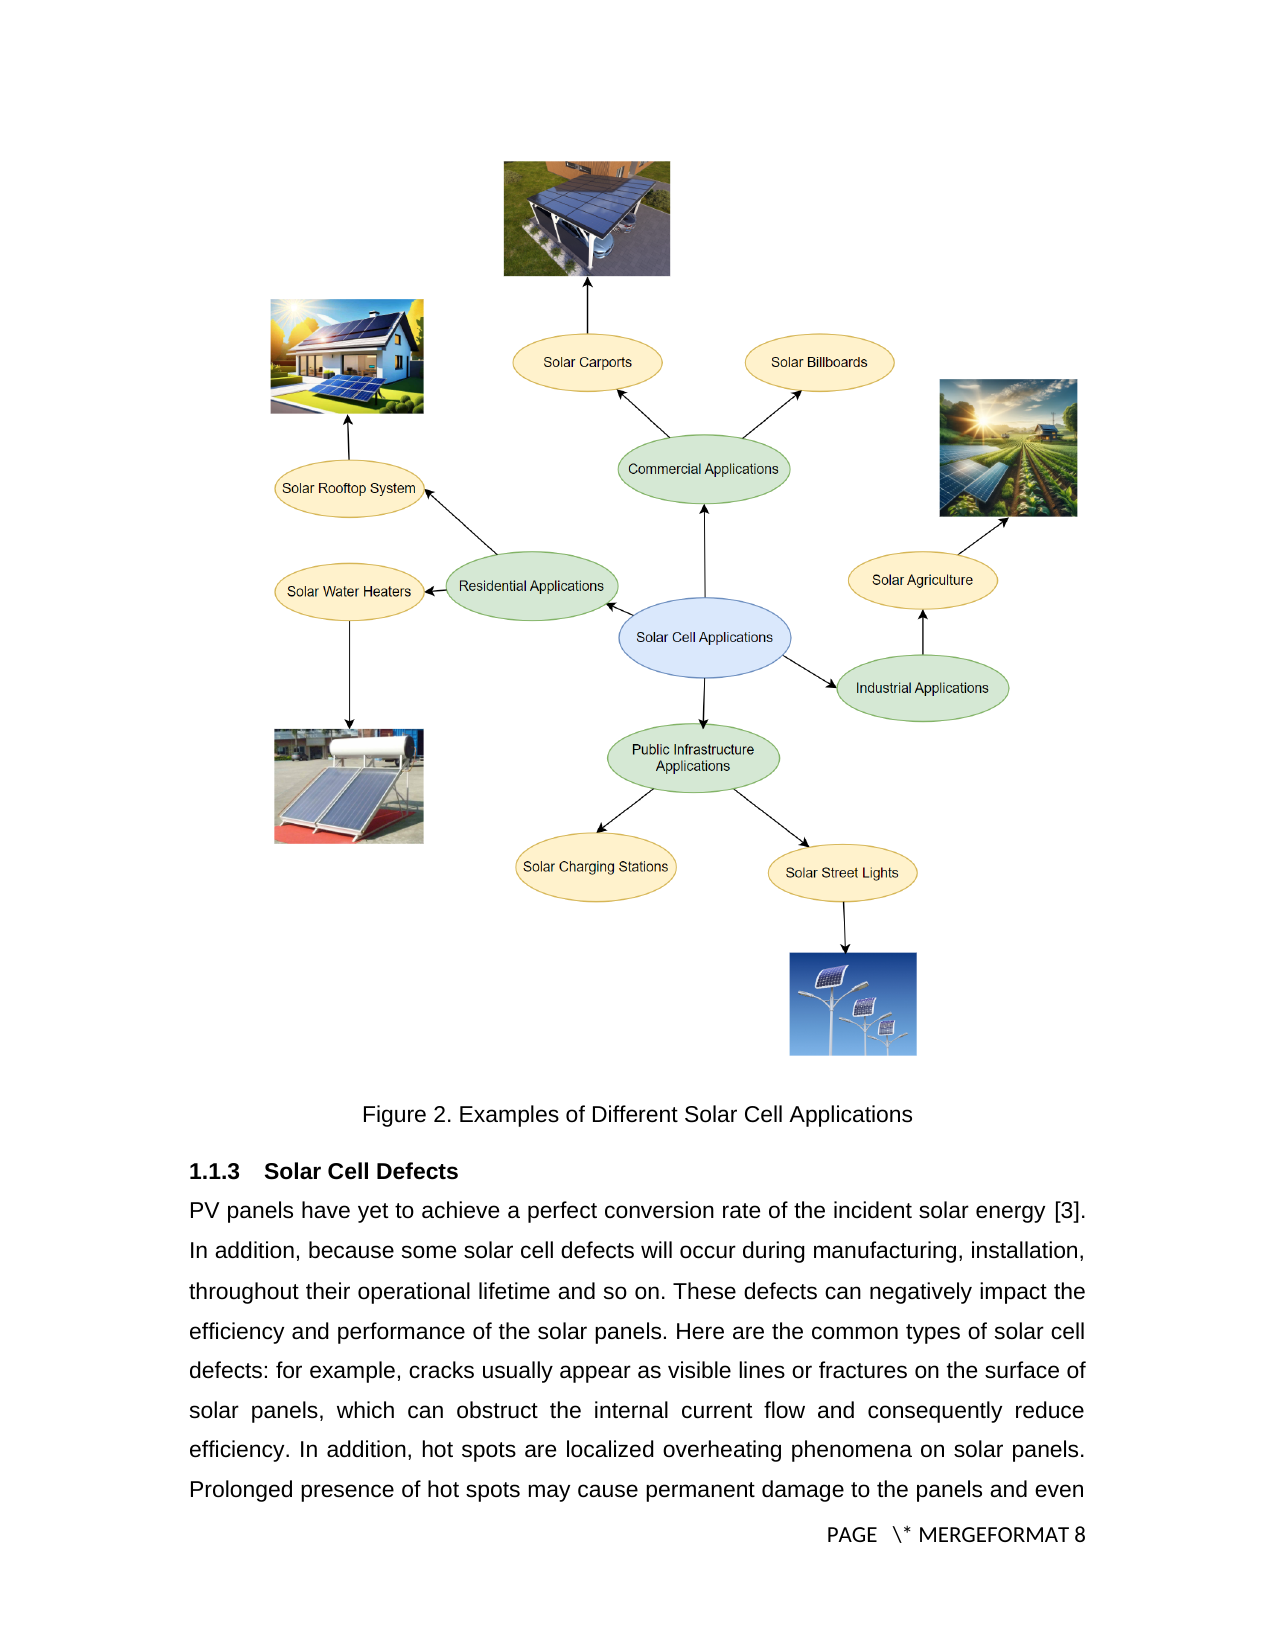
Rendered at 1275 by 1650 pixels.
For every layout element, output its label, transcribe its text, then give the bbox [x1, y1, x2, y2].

subtitle Solar Cell Defects [189, 1158, 1086, 1184]
picture [188, 147, 1164, 1071]
text Figure 2. Examples of Different Solar Cell Applications [189, 1101, 1086, 1128]
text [189, 1197, 1086, 1502]
